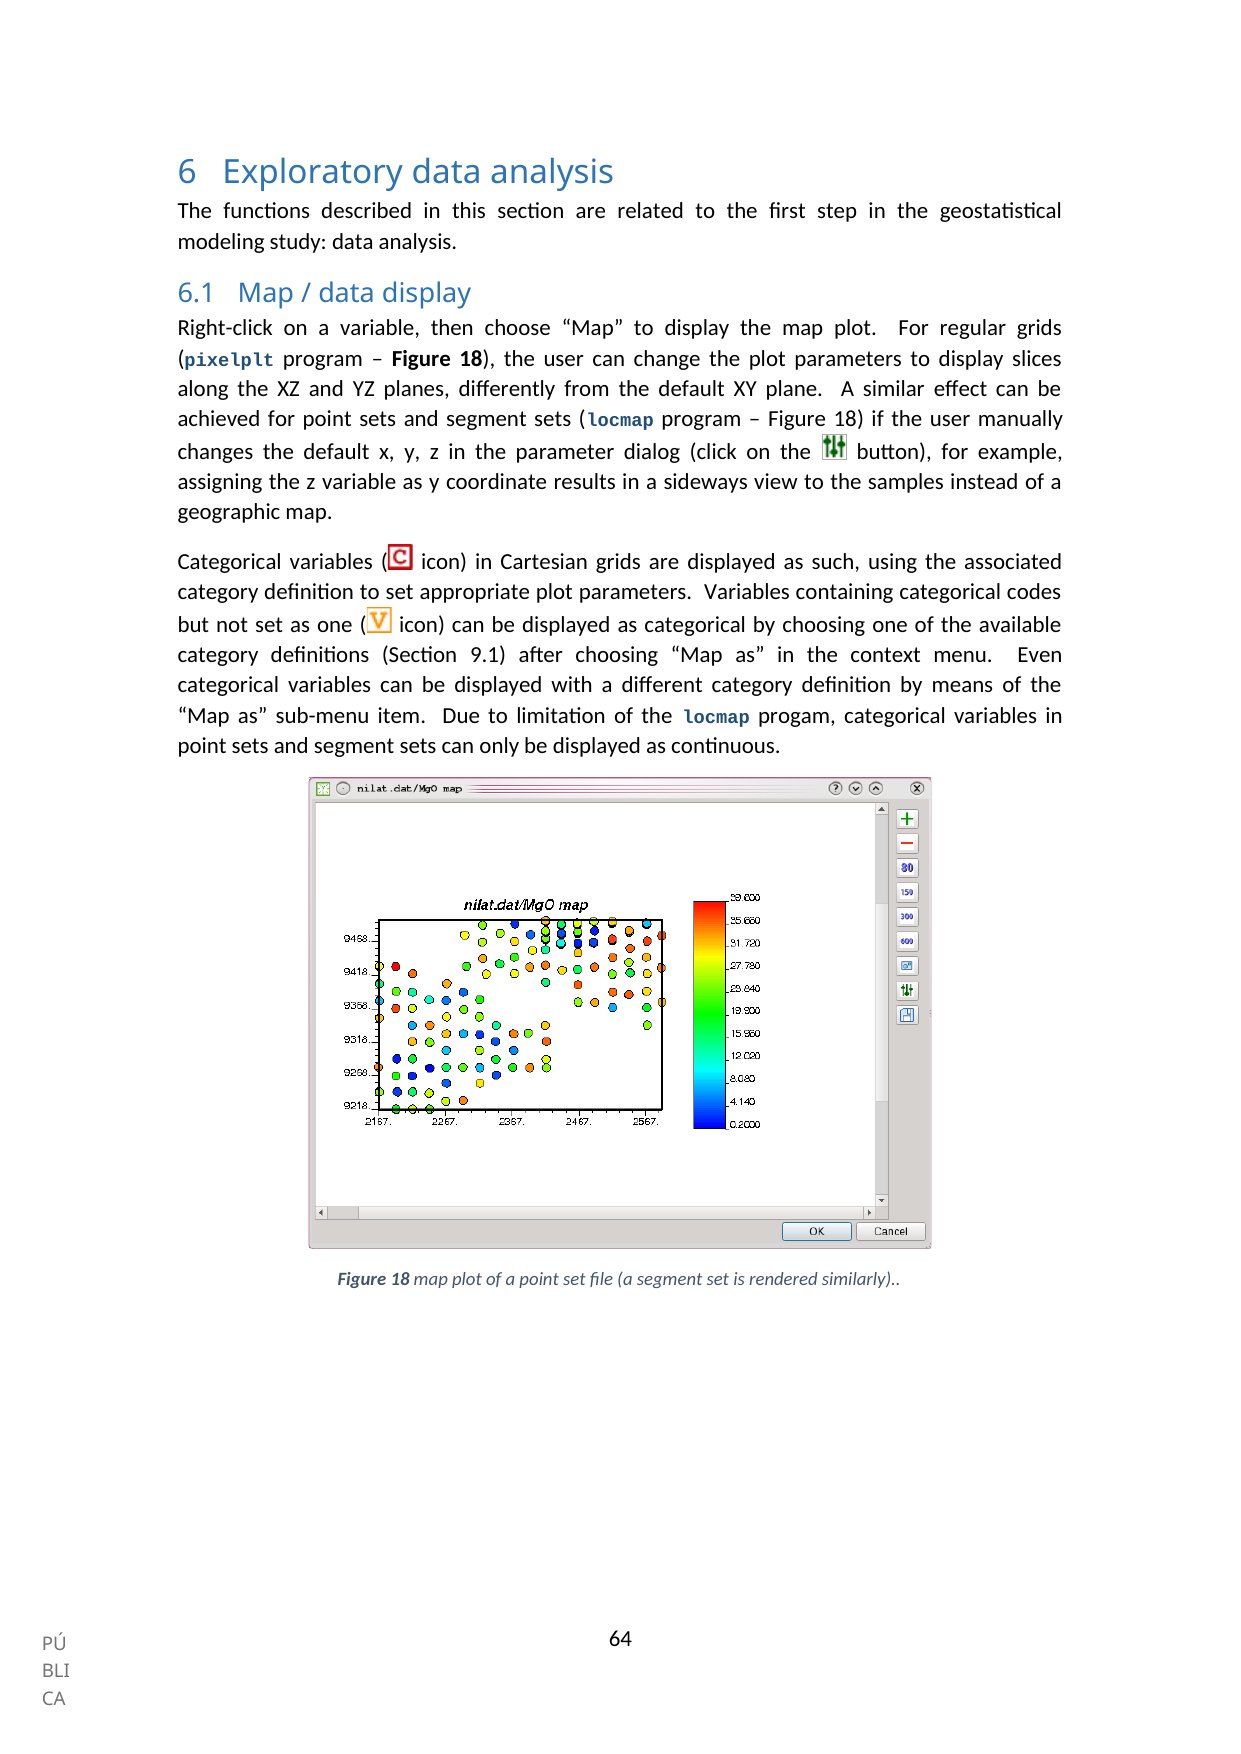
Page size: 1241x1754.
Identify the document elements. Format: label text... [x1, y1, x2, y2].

text Right-click on a variable, then choose “Map” to display the map plot. For regular grids (pixelplt program – Figure 18), the user can change the plot parameters to display slices along the XZ and YZ planes, differently from the default XY plane. A similar effect can be achieved for point sets and segment sets (locmap program – Figure 18) if the user manually changes the default x, y, z in the parameter dialog (click on the button), for example, assigning the z variable as y coordinate results in a sideways view to the samples instead of a geographic map. [177, 313, 1063, 525]
picture [308, 777, 932, 1249]
picture [387, 544, 413, 570]
subtitle Map / data display [177, 274, 1063, 311]
text Figure 18 map plot of a point set file (a segment set is rendered similarly).. [177, 1267, 1063, 1290]
text The functions described in this section are related to the first step in the geostatistical modeling study: data analysis. [177, 197, 1063, 255]
picture [366, 607, 392, 633]
picture [823, 435, 846, 459]
subtitle Exploratory data analysis [177, 148, 1063, 193]
text Categorical variables ( icon) in Cartesian grids are displayed as such, using the associated category definition to set appropriate plot parameters. Variables containing categorical codes but not set as one ( icon) can be displayed as categorical by choosing one of the available category definitions (Section 9.1) after choosing “Map as” in the context menu. Even categorical variables can be displayed with a different category definition by means of the “Map as” sub-menu item. Due to limitation of the locmap progam, categorical variables in point sets and segment sets can only be displayed as continuous. [177, 544, 1063, 759]
